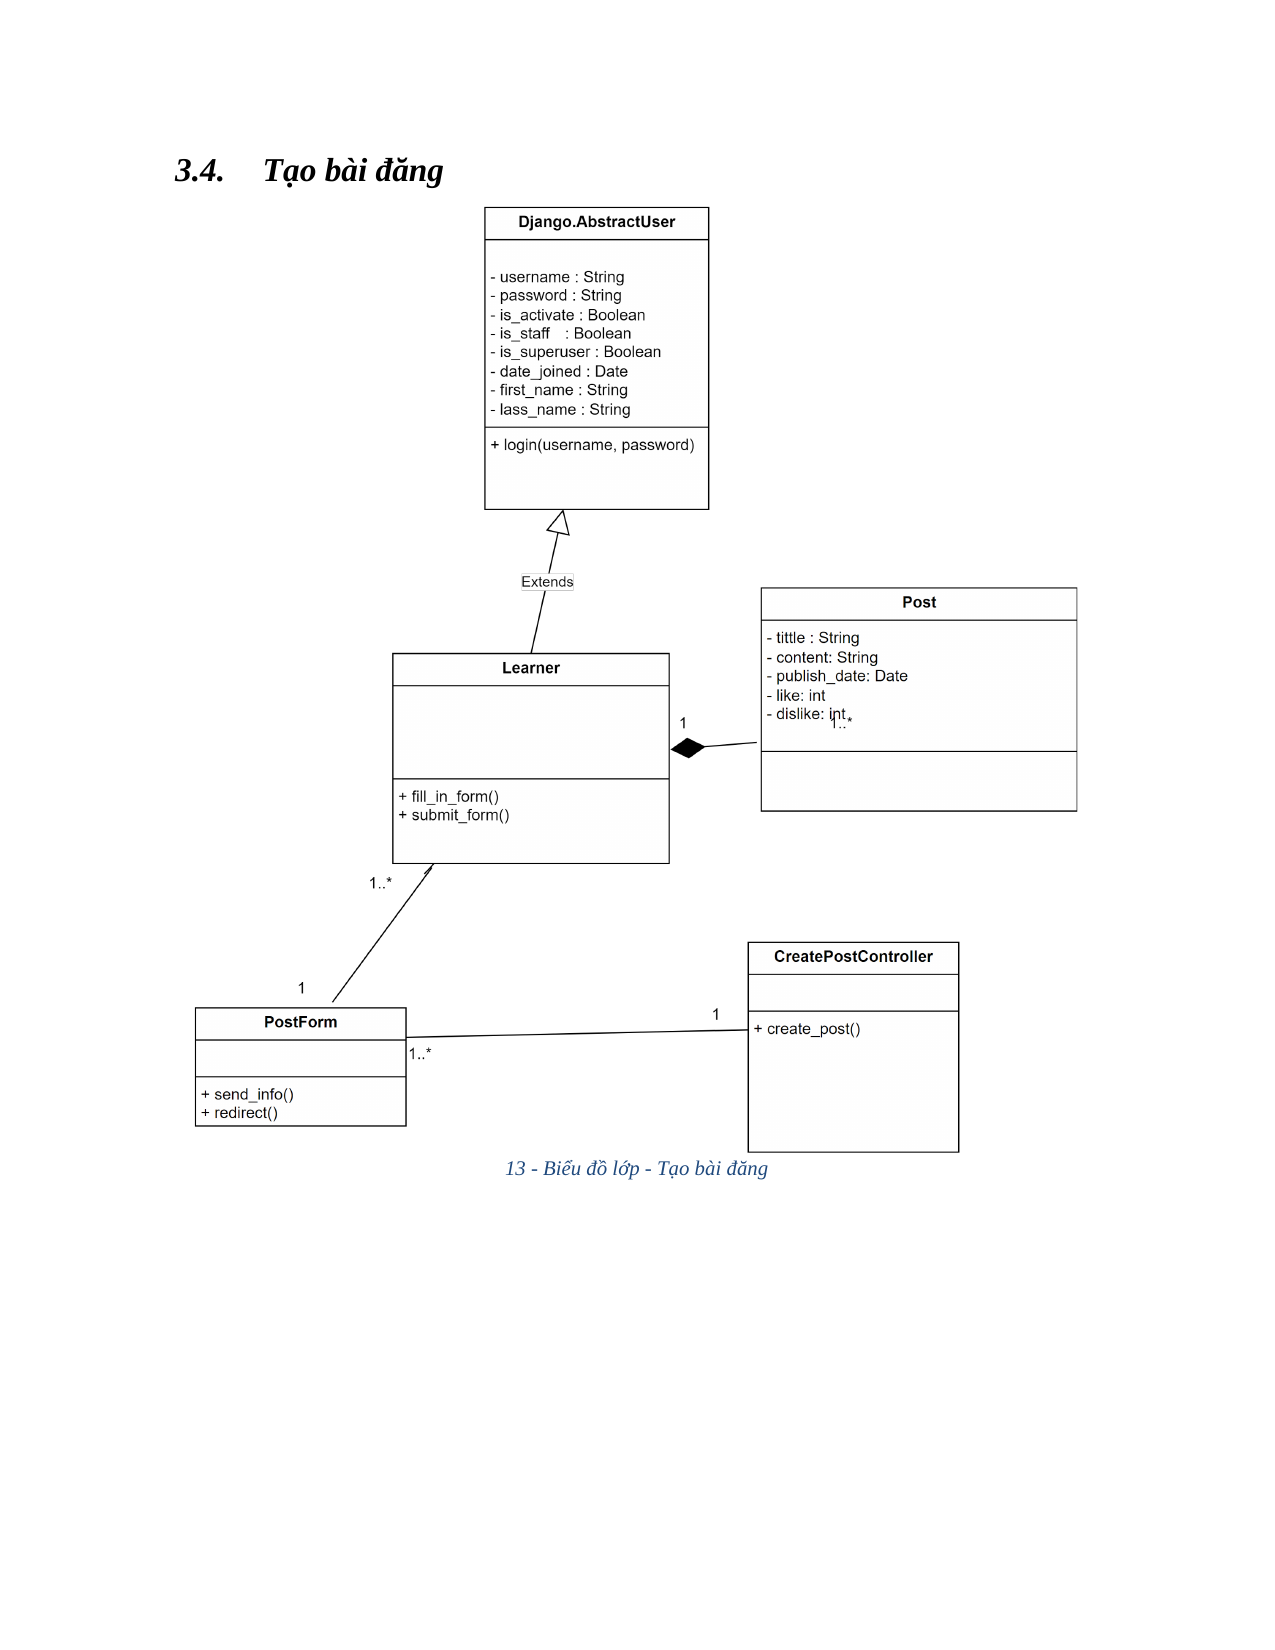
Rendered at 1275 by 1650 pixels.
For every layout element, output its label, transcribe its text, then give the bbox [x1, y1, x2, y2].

text 13 - Biểu đồ lớp - Tạo bài đăng [150, 1156, 1125, 1180]
subtitle Tạo bài đăng [225, 150, 1125, 188]
picture [194, 206, 1078, 1153]
